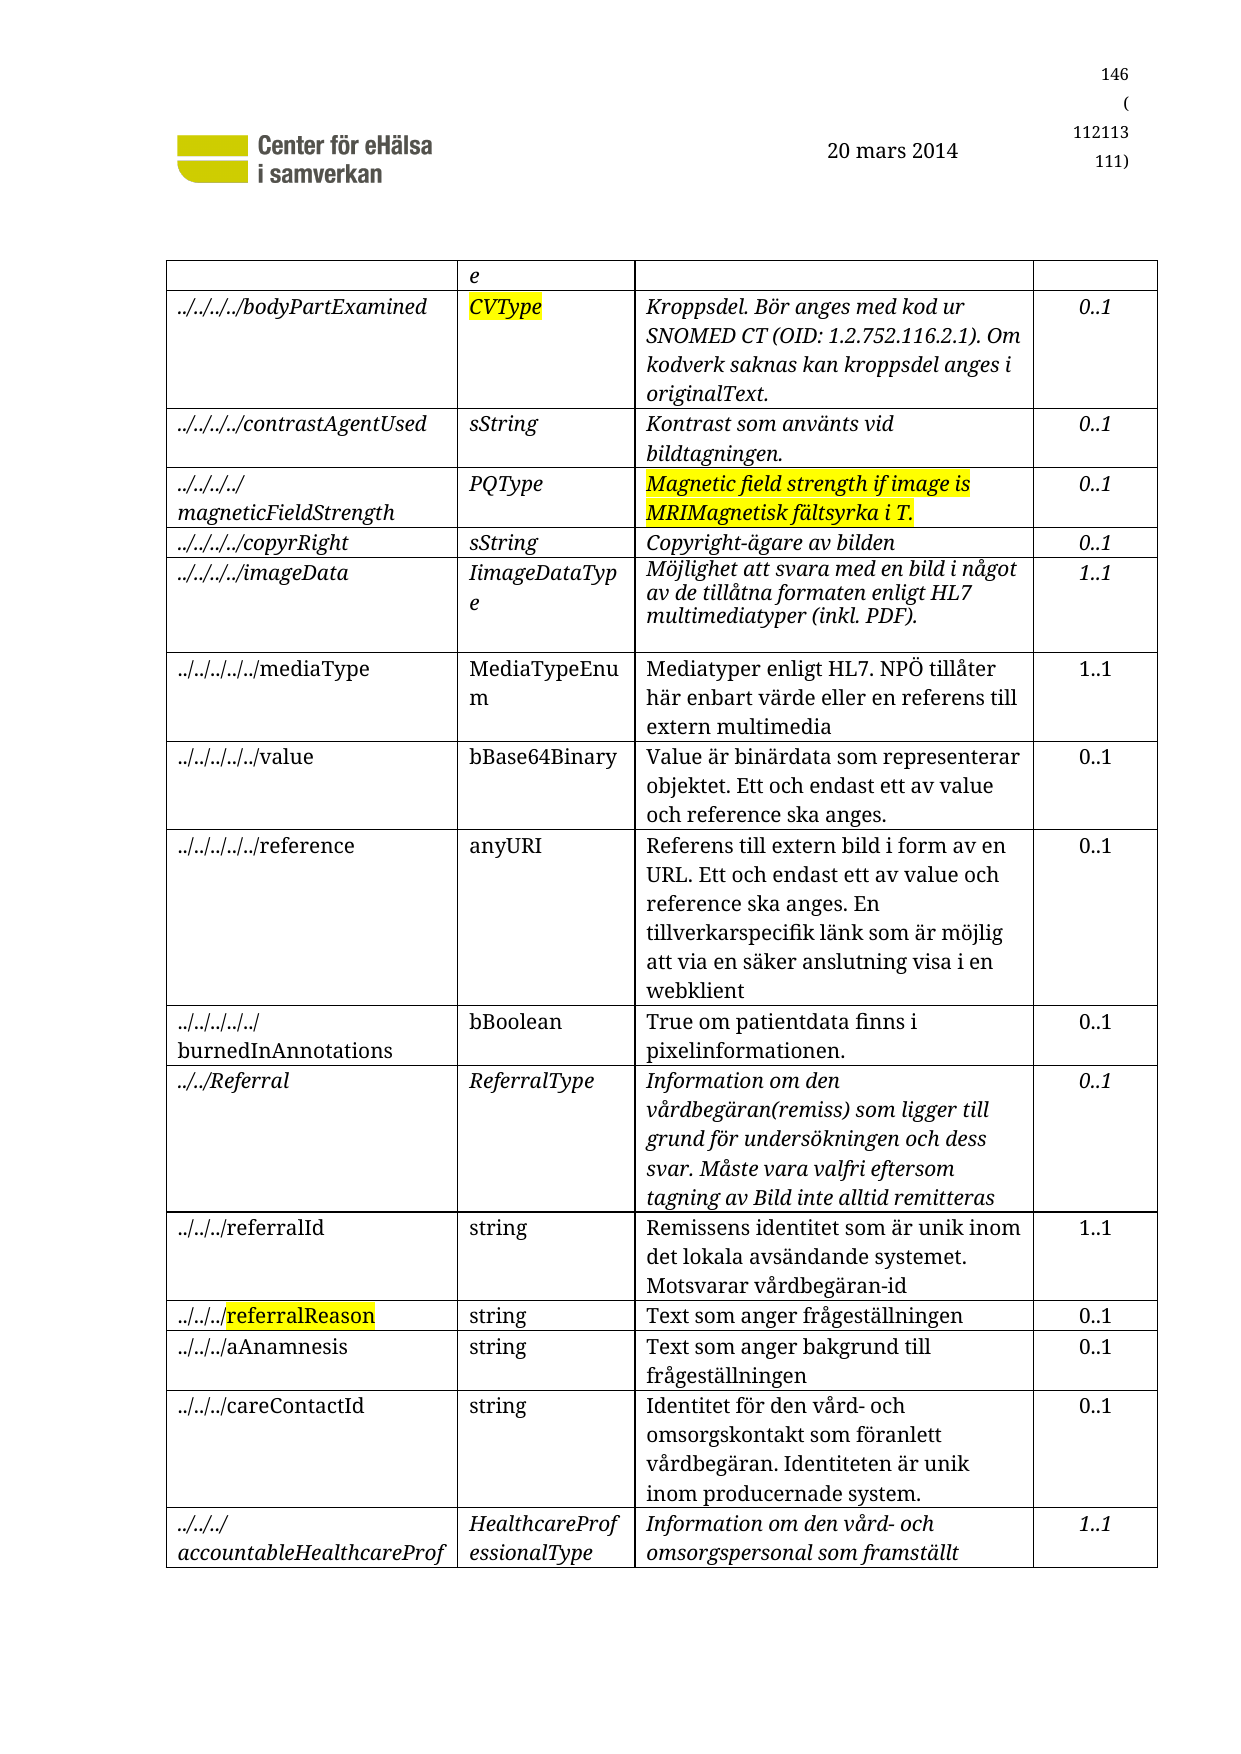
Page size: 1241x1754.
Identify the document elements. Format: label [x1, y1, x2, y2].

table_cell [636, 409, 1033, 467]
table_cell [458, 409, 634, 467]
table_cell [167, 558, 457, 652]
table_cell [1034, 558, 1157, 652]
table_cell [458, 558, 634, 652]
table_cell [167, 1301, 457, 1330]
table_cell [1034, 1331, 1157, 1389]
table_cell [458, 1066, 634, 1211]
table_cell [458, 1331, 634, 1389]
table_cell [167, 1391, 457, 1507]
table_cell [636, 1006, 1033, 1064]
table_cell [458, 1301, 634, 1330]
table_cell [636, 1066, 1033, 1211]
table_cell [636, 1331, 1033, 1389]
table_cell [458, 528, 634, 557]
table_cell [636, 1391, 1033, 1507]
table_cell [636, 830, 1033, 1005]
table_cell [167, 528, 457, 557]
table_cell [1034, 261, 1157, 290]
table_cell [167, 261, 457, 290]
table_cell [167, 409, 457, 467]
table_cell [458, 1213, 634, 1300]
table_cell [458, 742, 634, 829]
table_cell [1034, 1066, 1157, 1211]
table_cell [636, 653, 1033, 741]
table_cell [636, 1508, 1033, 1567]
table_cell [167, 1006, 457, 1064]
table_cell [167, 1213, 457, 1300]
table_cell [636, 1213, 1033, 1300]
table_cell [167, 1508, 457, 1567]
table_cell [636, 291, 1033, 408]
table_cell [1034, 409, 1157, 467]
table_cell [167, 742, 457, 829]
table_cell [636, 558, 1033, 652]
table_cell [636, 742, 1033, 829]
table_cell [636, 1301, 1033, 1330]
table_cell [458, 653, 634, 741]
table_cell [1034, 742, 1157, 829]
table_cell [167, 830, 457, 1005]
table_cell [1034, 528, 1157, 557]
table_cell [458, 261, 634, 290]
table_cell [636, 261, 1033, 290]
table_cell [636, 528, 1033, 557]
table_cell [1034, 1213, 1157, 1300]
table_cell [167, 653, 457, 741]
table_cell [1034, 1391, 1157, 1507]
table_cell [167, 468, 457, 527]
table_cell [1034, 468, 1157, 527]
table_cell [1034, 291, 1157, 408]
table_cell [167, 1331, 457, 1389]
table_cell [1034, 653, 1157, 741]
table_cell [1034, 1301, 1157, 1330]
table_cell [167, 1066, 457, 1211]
picture [177, 135, 432, 183]
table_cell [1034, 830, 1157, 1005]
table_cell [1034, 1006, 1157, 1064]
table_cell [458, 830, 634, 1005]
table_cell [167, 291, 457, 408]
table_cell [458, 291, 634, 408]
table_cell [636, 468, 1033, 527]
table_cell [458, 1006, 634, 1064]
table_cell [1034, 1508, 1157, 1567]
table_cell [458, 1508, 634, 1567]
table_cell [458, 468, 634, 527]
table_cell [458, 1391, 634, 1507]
